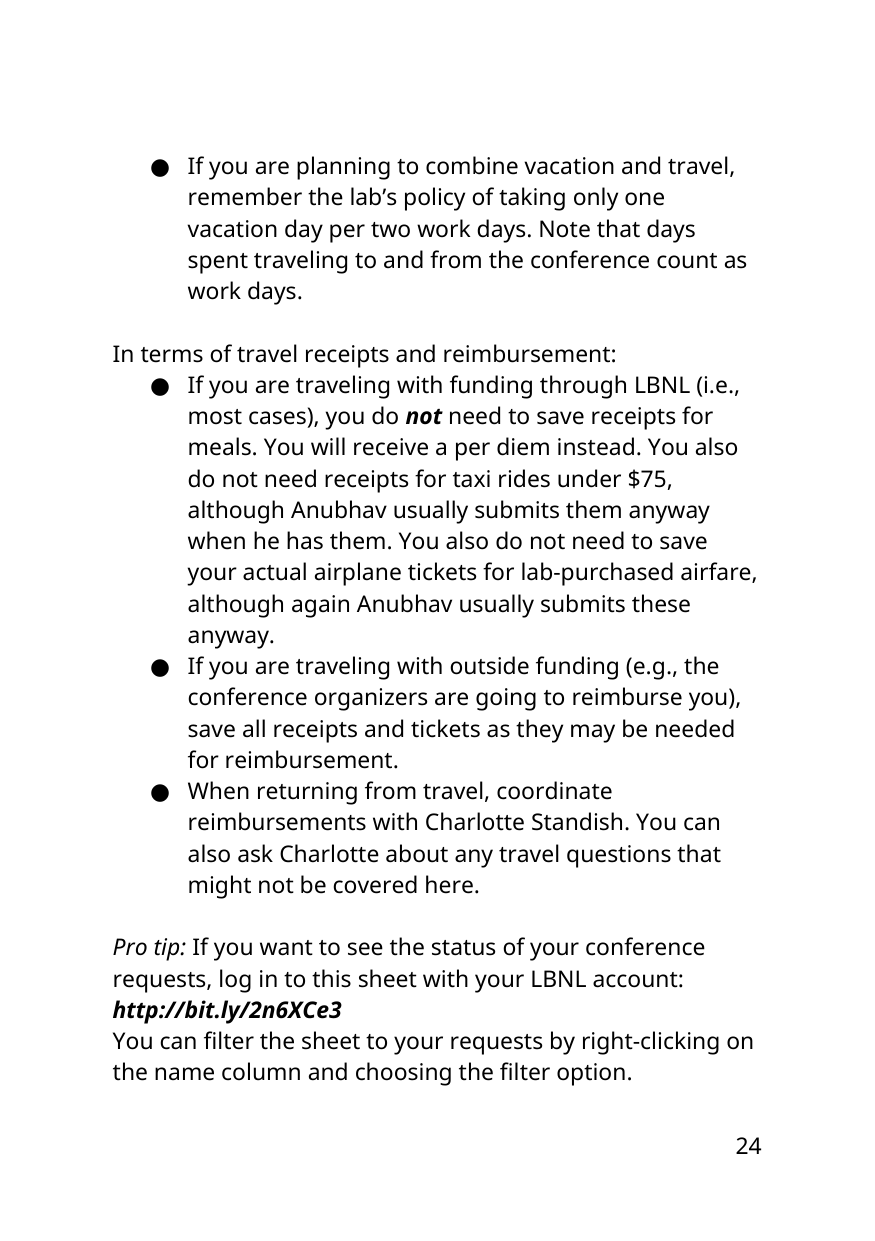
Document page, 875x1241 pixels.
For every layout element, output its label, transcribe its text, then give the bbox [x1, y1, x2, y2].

text You can filter the sheet to your requests by right-clicking on the name column and choosing the filter option. [112, 1025, 762, 1087]
list If you are planning to combine vacation and travel, remember the lab’s policy of taking only one vacation day per two work days. Note that days spent traveling to and from the conference count as work days. [150, 150, 762, 306]
list When returning from travel, coordinate reimbursements with Charlotte Standish. You can also ask Charlotte about any travel questions that might not be covered here. [150, 775, 762, 900]
text In terms of travel receipts and reimbursement: [112, 337, 762, 369]
list If you are traveling with funding through LBNL (i.e., most cases), you do not need to save receipts for meals. You will receive a per diem instead. You also do not need receipts for taxi rides under $75, although Anubhav usually submits them anyway when he has them. You also do not need to save your actual airplane tickets for lab-purchased airfare, although again Anubhav usually submits these anyway. [150, 369, 762, 650]
list If you are traveling with outside funding (e.g., the conference organizers are going to reimburse you), save all receipts and tickets as they may be needed for reimbursement. [150, 650, 762, 775]
text Pro tip: If you want to see the status of your conference requests, log in to this sheet with your LBNL account: http://bit.ly/2n6XCe3 [112, 931, 762, 1025]
